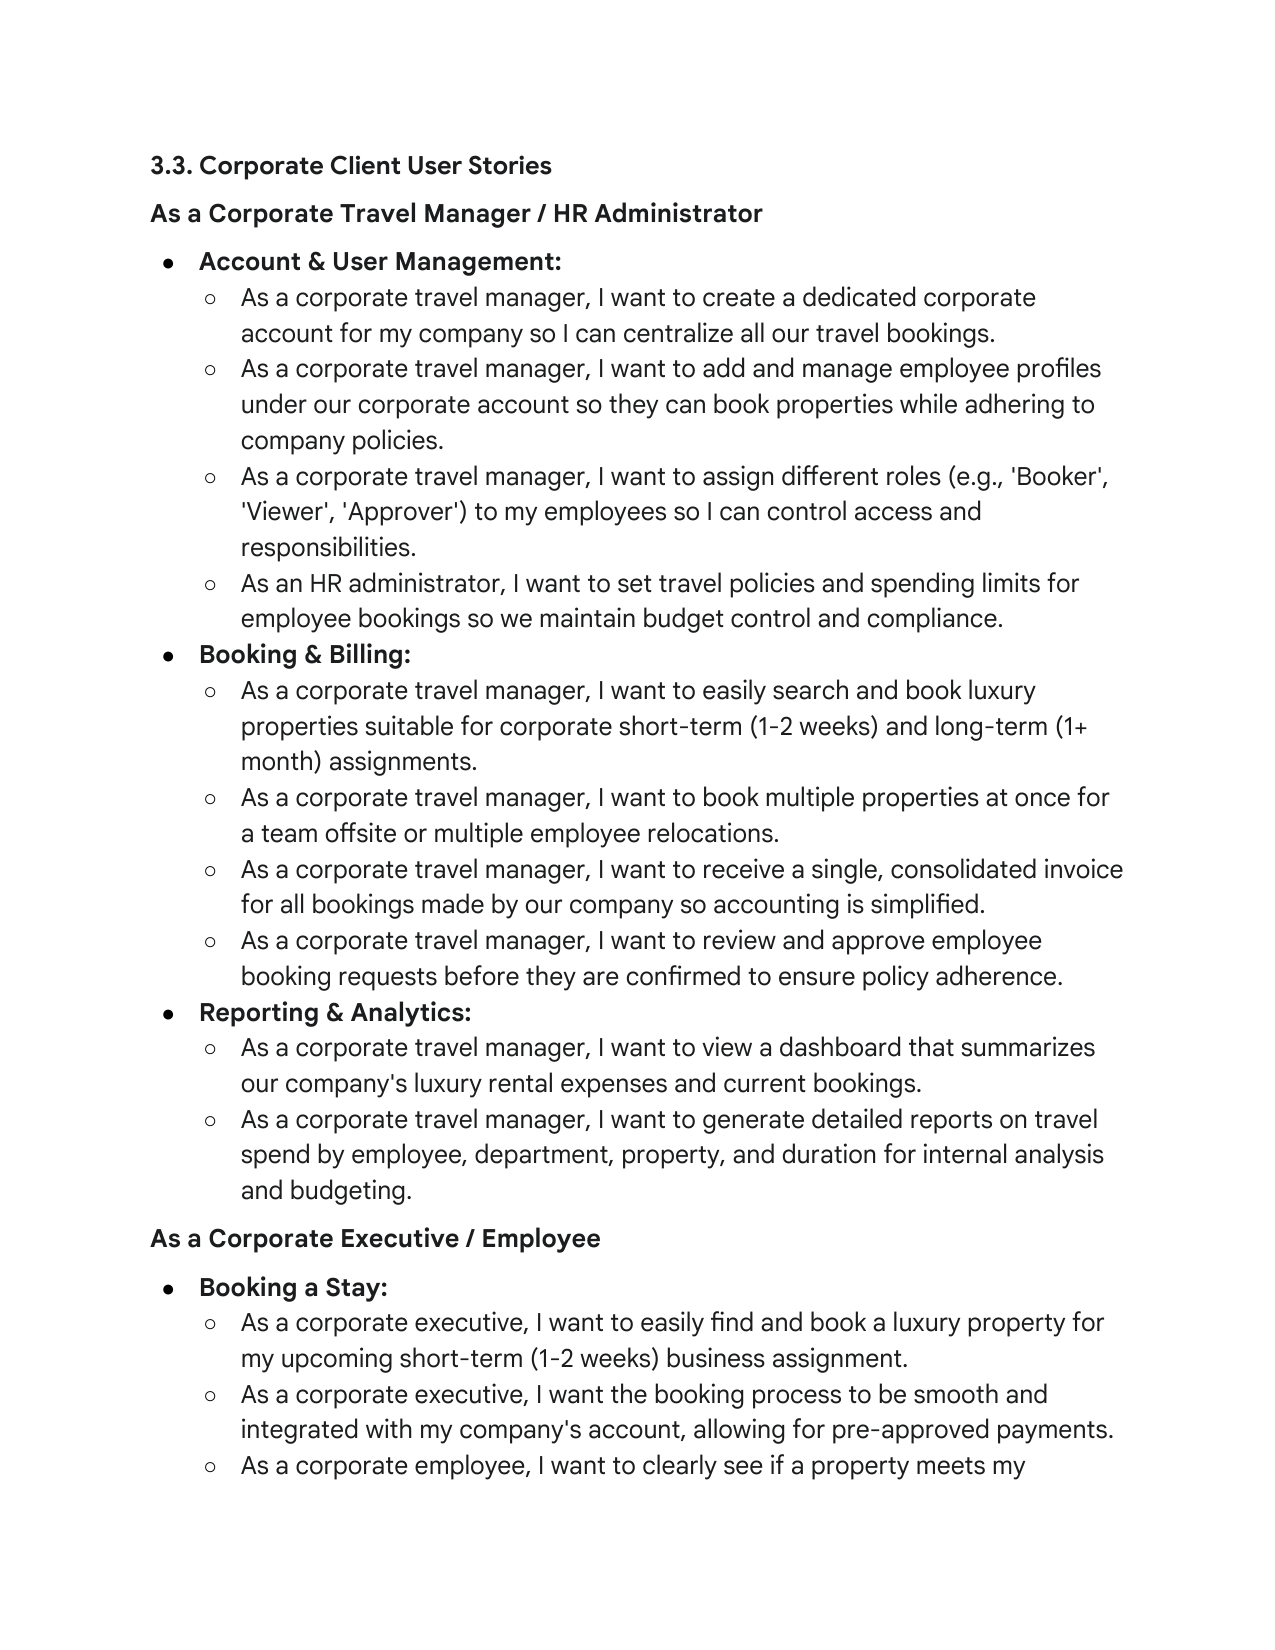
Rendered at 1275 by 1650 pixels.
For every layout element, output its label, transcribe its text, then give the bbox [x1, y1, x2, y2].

list As a corporate travel manager, I want to review and approve employee booking requests before they are confirmed to ensure policy adherence. [203, 925, 1125, 992]
list As a corporate travel manager, I want to book multiple properties at once for a team offsite or multiple employee relocations. [203, 782, 1125, 849]
list As an HR administrator, I want to set travel policies and spending limits for employee bookings so we maintain budget control and compliance. [203, 568, 1125, 635]
list As a corporate travel manager, I want to create a dedicated corporate account for my company so I can centralize all our travel bookings. [203, 282, 1125, 349]
list As a corporate travel manager, I want to receive a single, consolidated invoice for all bookings made by our company so accounting is simplified. [203, 854, 1125, 921]
list Reporting & Analytics: [161, 997, 1125, 1028]
list As a corporate travel manager, I want to generate detailed reports on travel spend by employee, department, property, and duration for internal analysis and budgeting. [203, 1104, 1125, 1207]
list As a corporate executive, I want to easily find and book a luxury property for my upcoming short-term (1-2 weeks) business assignment. [203, 1308, 1125, 1375]
text As a Corporate Executive / Employee [150, 1224, 1125, 1255]
list As a corporate travel manager, I want to add and manage employee profiles under our corporate account so they can book properties while adhering to company policies. [203, 354, 1125, 456]
list As a corporate travel manager, I want to view a dashboard that summarizes our company's luxury rental expenses and current bookings. [203, 1032, 1125, 1099]
list Booking & Billing: [161, 639, 1125, 671]
subtitle 3.3. Corporate Client User Stories [150, 150, 1125, 181]
list Account & User Management: [161, 246, 1125, 278]
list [203, 1451, 1125, 1482]
list As a corporate travel manager, I want to easily search and book luxury properties suitable for corporate short-term (1-2 weeks) and long-term (1+ month) assignments. [203, 675, 1125, 778]
list As a corporate executive, I want the booking process to be smooth and integrated with my company's account, allowing for pre-approved payments. [203, 1379, 1125, 1446]
text As a Corporate Travel Manager / HR Administrator [150, 198, 1125, 229]
list Booking a Stay: [161, 1272, 1125, 1303]
list As a corporate travel manager, I want to assign different roles (e.g., 'Booker', 'Viewer', 'Approver') to my employees so I can control access and responsibilities. [203, 461, 1125, 564]
